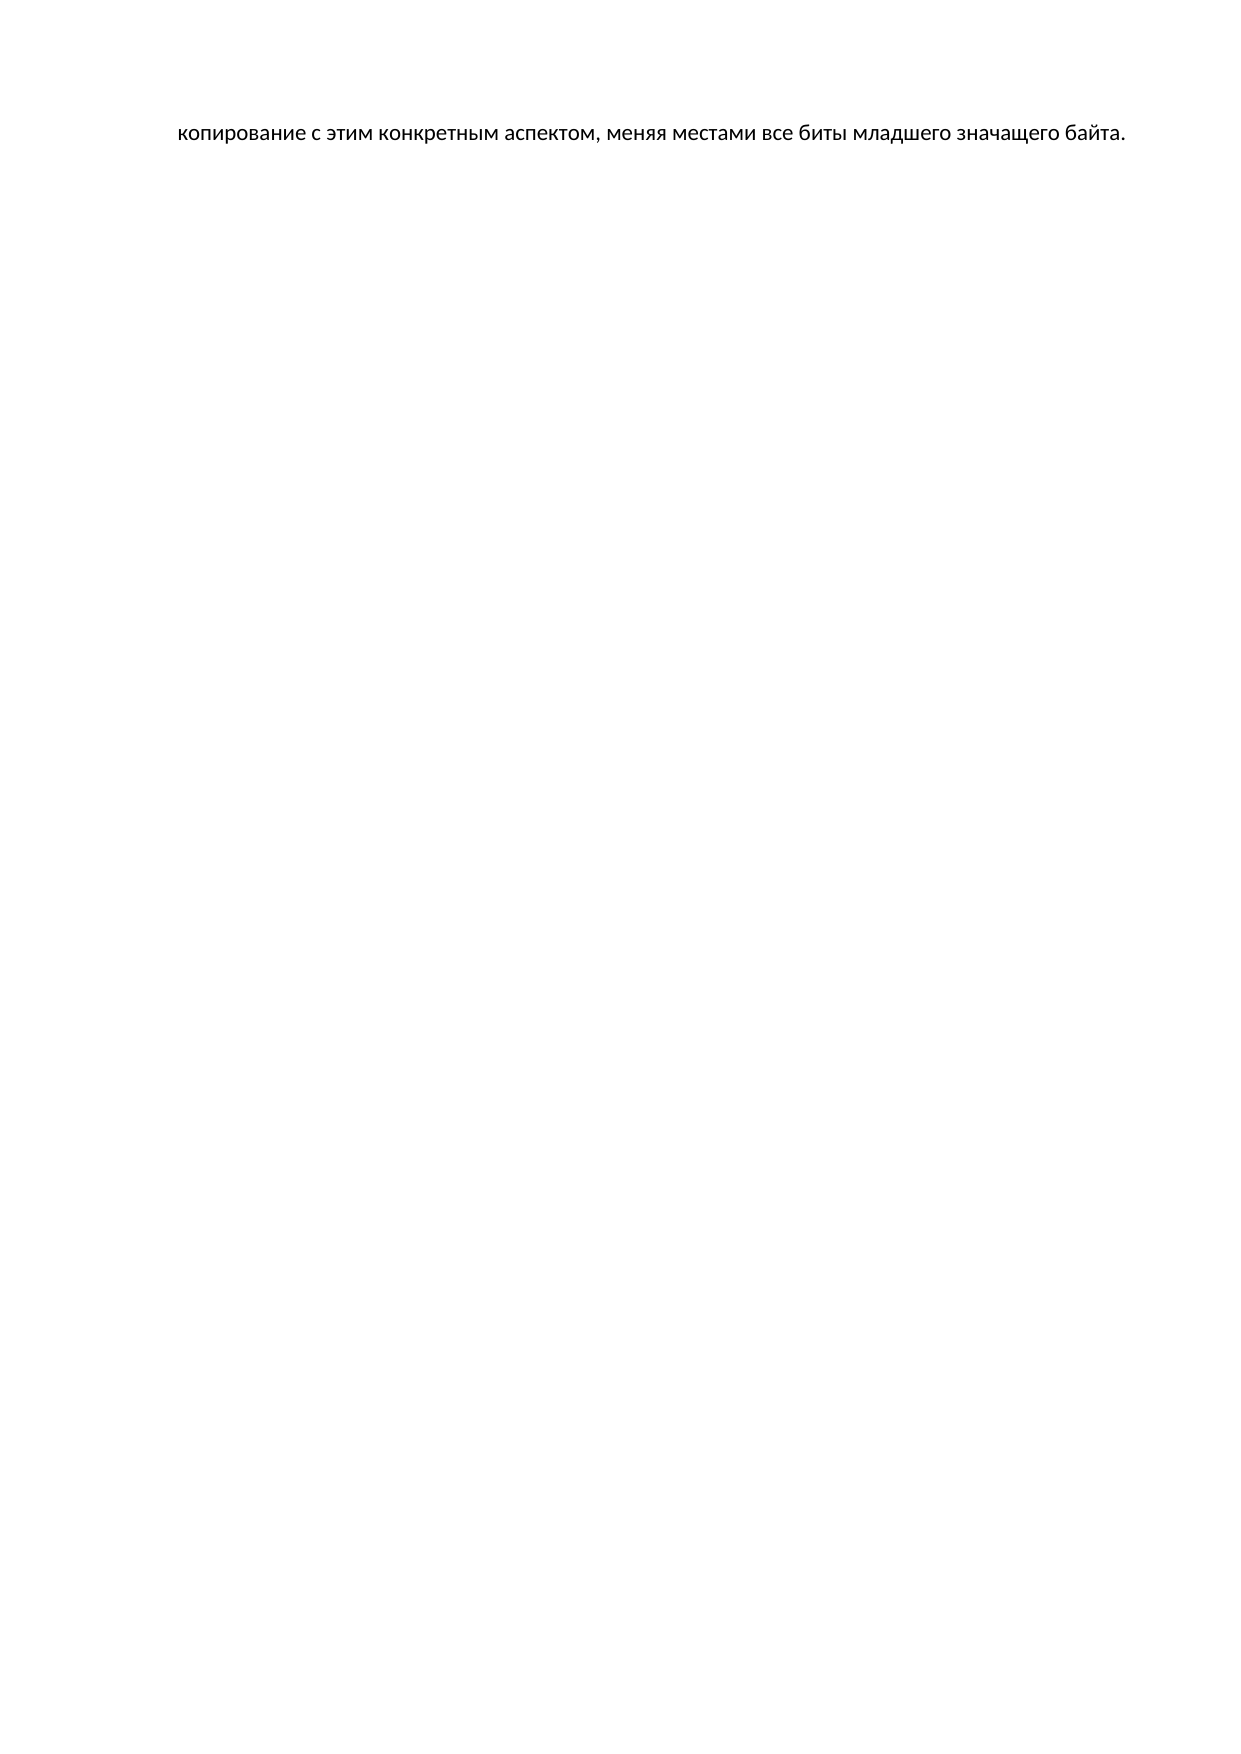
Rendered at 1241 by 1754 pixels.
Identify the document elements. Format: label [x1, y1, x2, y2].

text [177, 118, 1152, 176]
